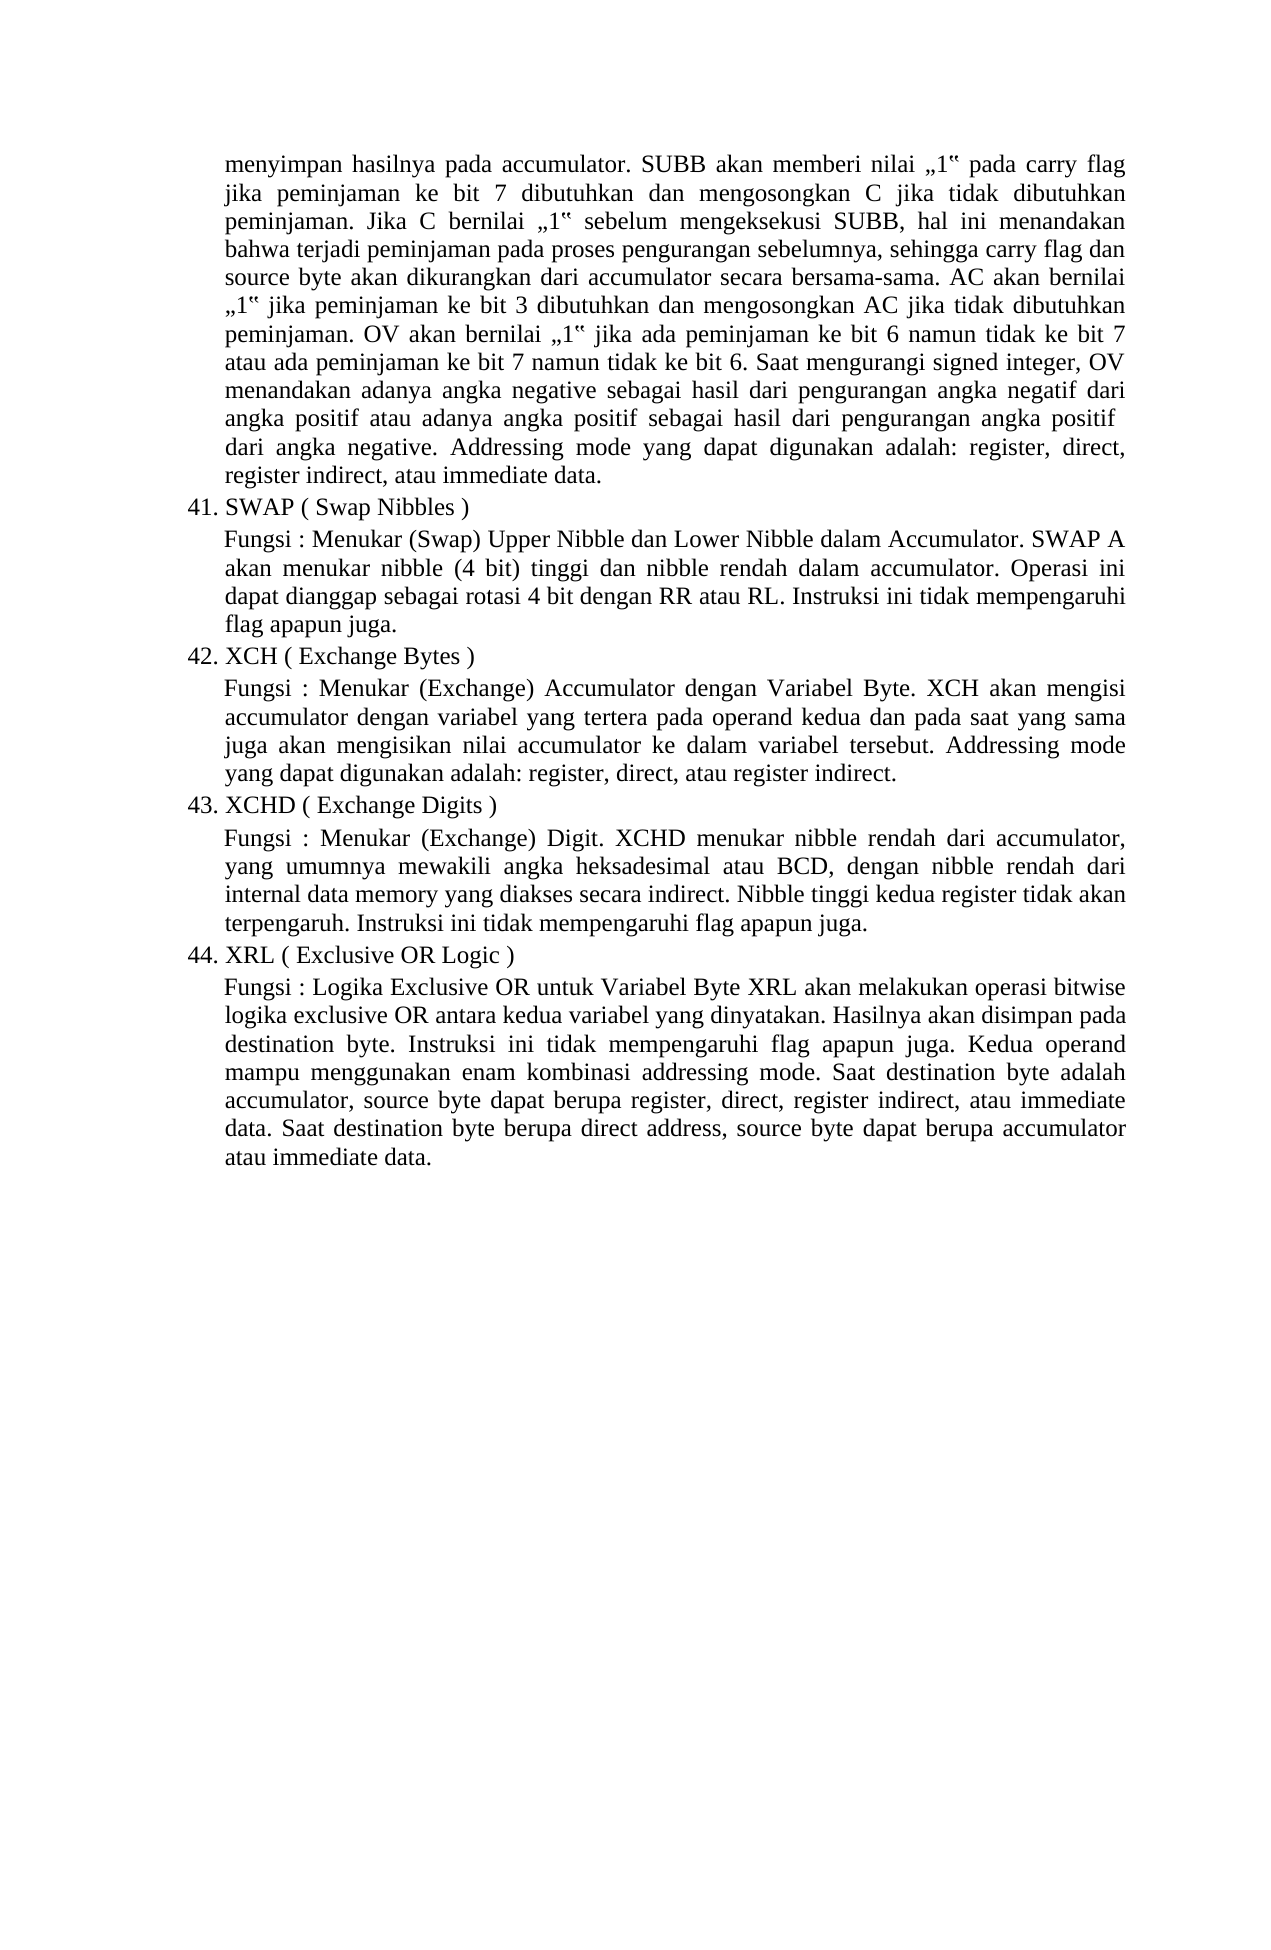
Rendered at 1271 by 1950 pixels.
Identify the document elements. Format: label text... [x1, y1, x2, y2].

list XCH ( Exchange Bytes ) [187, 642, 1127, 670]
text Fungsi : Logika Exclusive OR untuk Variabel Byte XRL akan melakukan operasi bitwise logika exclusive OR antara kedua variabel yang dinyatakan. Hasilnya akan disimpan pada destination byte. Instruksi ini tidak mempengaruhi flag apapun juga. Kedua operand mampu menggunakan enam kombinasi addressing mode. Saat destination byte adalah accumulator, source byte dapat berupa register, direct, register indirect, atau immediate data. Saat destination byte berupa direct address, source byte dapat berupa accumulator atau immediate data. [223, 973, 1127, 1170]
text Fungsi : Menukar (Exchange) Digit. XCHD menukar nibble rendah dari accumulator, yang umumnya mewakili angka heksadesimal atau BCD, dengan nibble rendah dari internal data memory yang diakses secara indirect. Nibble tinggi kedua register tidak akan terpengaruh. Instruksi ini tidak mempengaruhi flag apapun juga. [223, 824, 1127, 936]
text Fungsi : Menukar (Exchange) Accumulator dengan Variabel Byte. XCH akan mengisi accumulator dengan variabel yang tertera pada operand kedua dan pada saat yang sama juga akan mengisikan nilai accumulator ke dalam variabel tersebut. Addressing mode yang dapat digunakan adalah: register, direct, atau register indirect. [223, 674, 1127, 787]
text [223, 150, 1127, 489]
list SWAP ( Swap Nibbles ) [187, 493, 1127, 521]
list XRL ( Exclusive OR Logic ) [187, 941, 1127, 969]
list XCHD ( Exchange Digits ) [187, 791, 1127, 819]
text Fungsi : Menukar (Swap) Upper Nibble dan Lower Nibble dalam Accumulator. SWAP A akan menukar nibble (4 bit) tinggi dan nibble rendah dalam accumulator. Operasi ini dapat dianggap sebagai rotasi 4 bit dengan RR atau RL. Instruksi ini tidak mempengaruhi flag apapun juga. [223, 525, 1127, 638]
